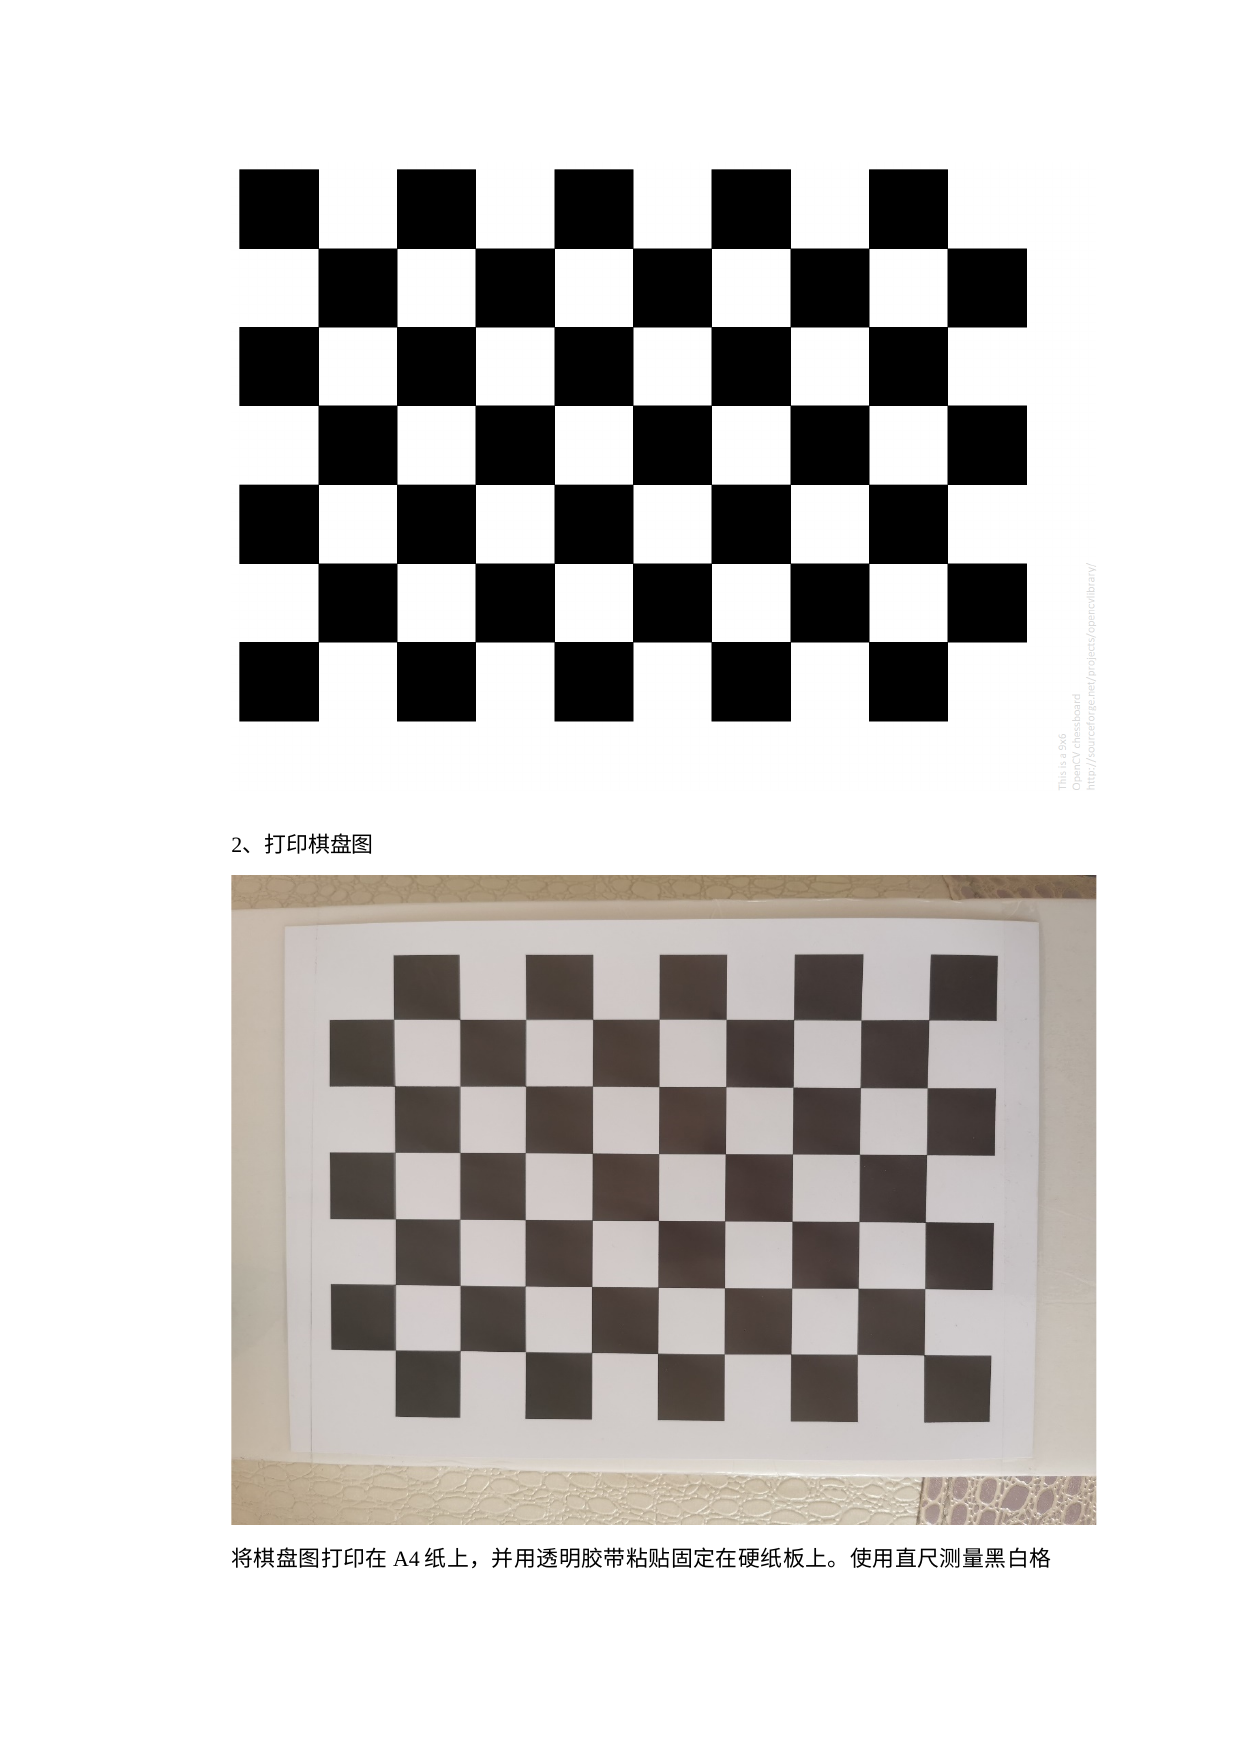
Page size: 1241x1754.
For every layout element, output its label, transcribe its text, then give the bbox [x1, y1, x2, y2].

picture [231, 875, 1097, 1525]
picture [231, 162, 1097, 791]
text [187, 1540, 1053, 1573]
text 2、打印棋盘图 [187, 827, 1053, 859]
